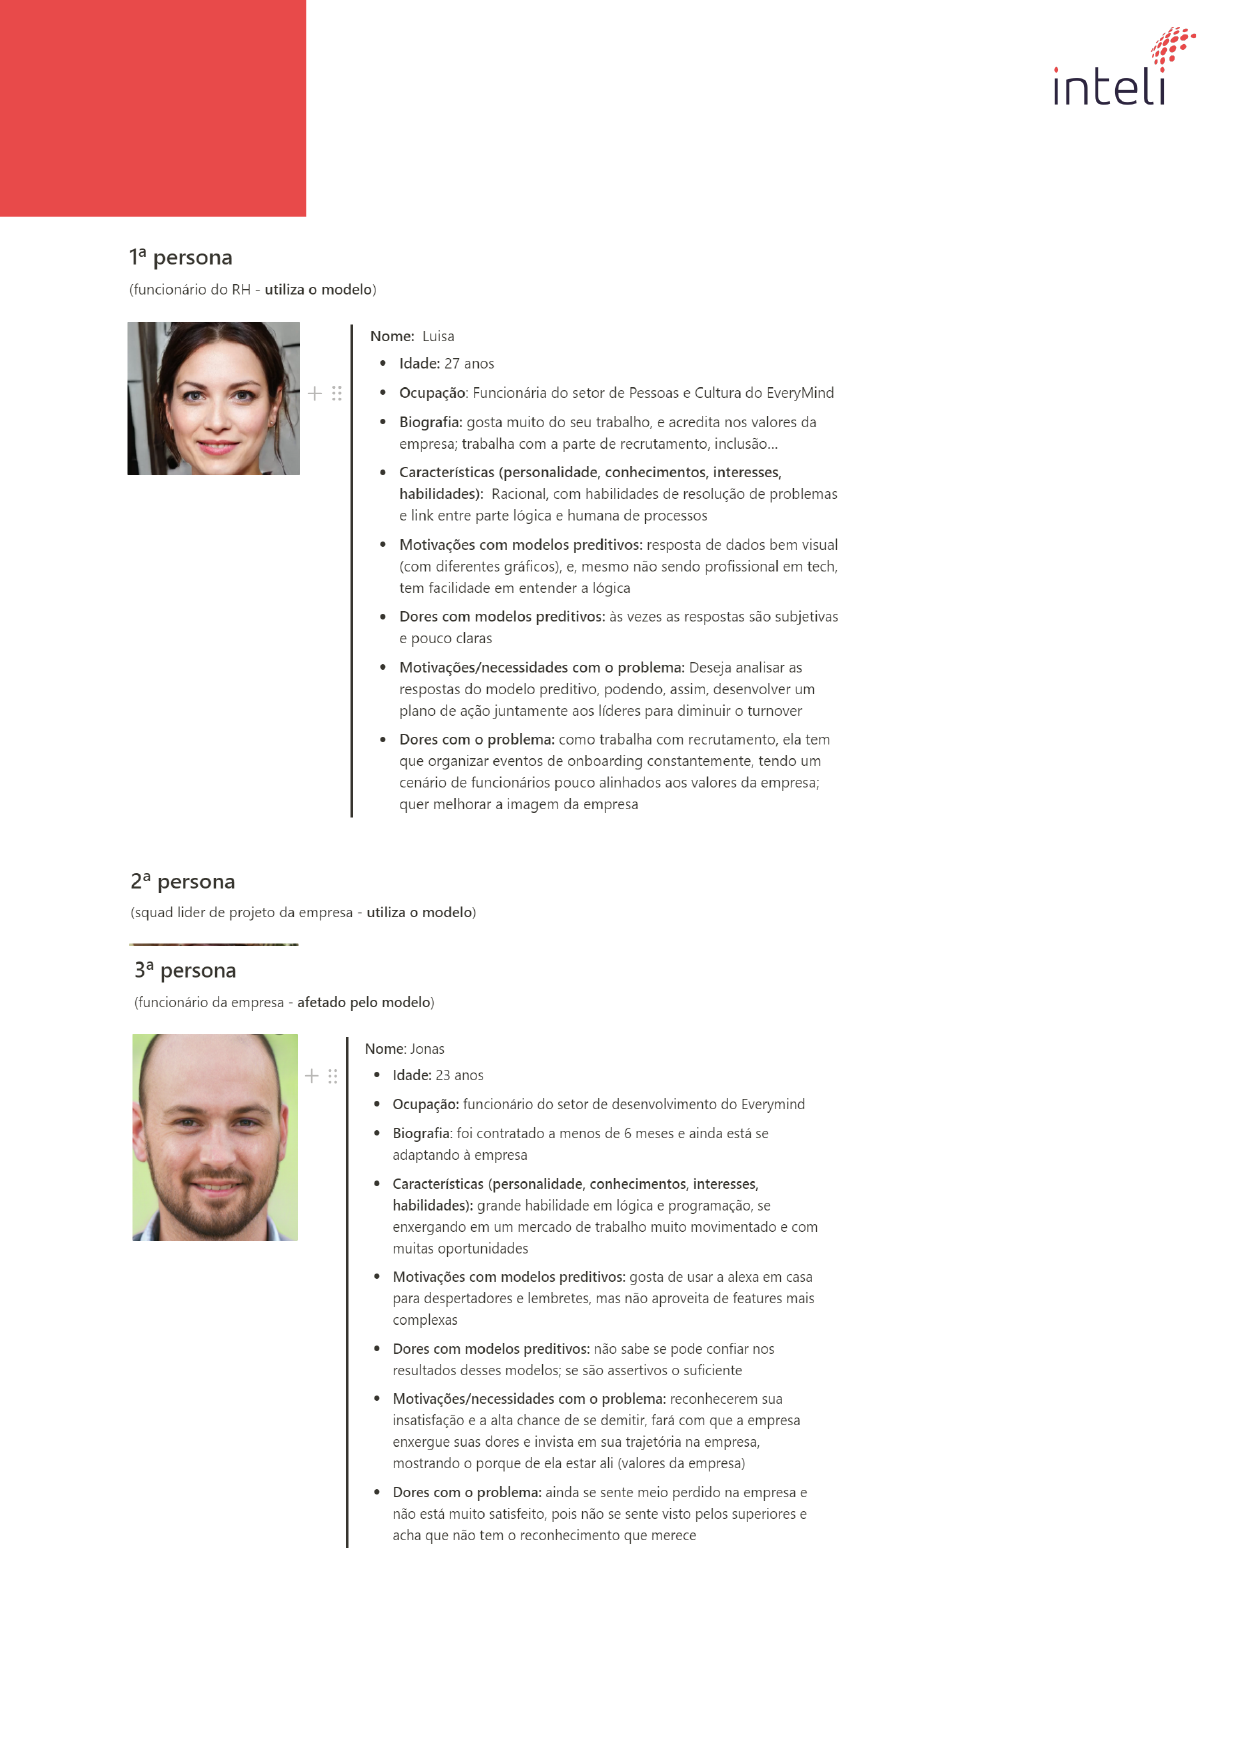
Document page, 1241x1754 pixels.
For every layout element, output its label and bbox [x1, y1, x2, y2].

picture [118, 244, 854, 827]
picture [0, 0, 307, 217]
picture [118, 864, 872, 1551]
picture [1054, 27, 1197, 105]
